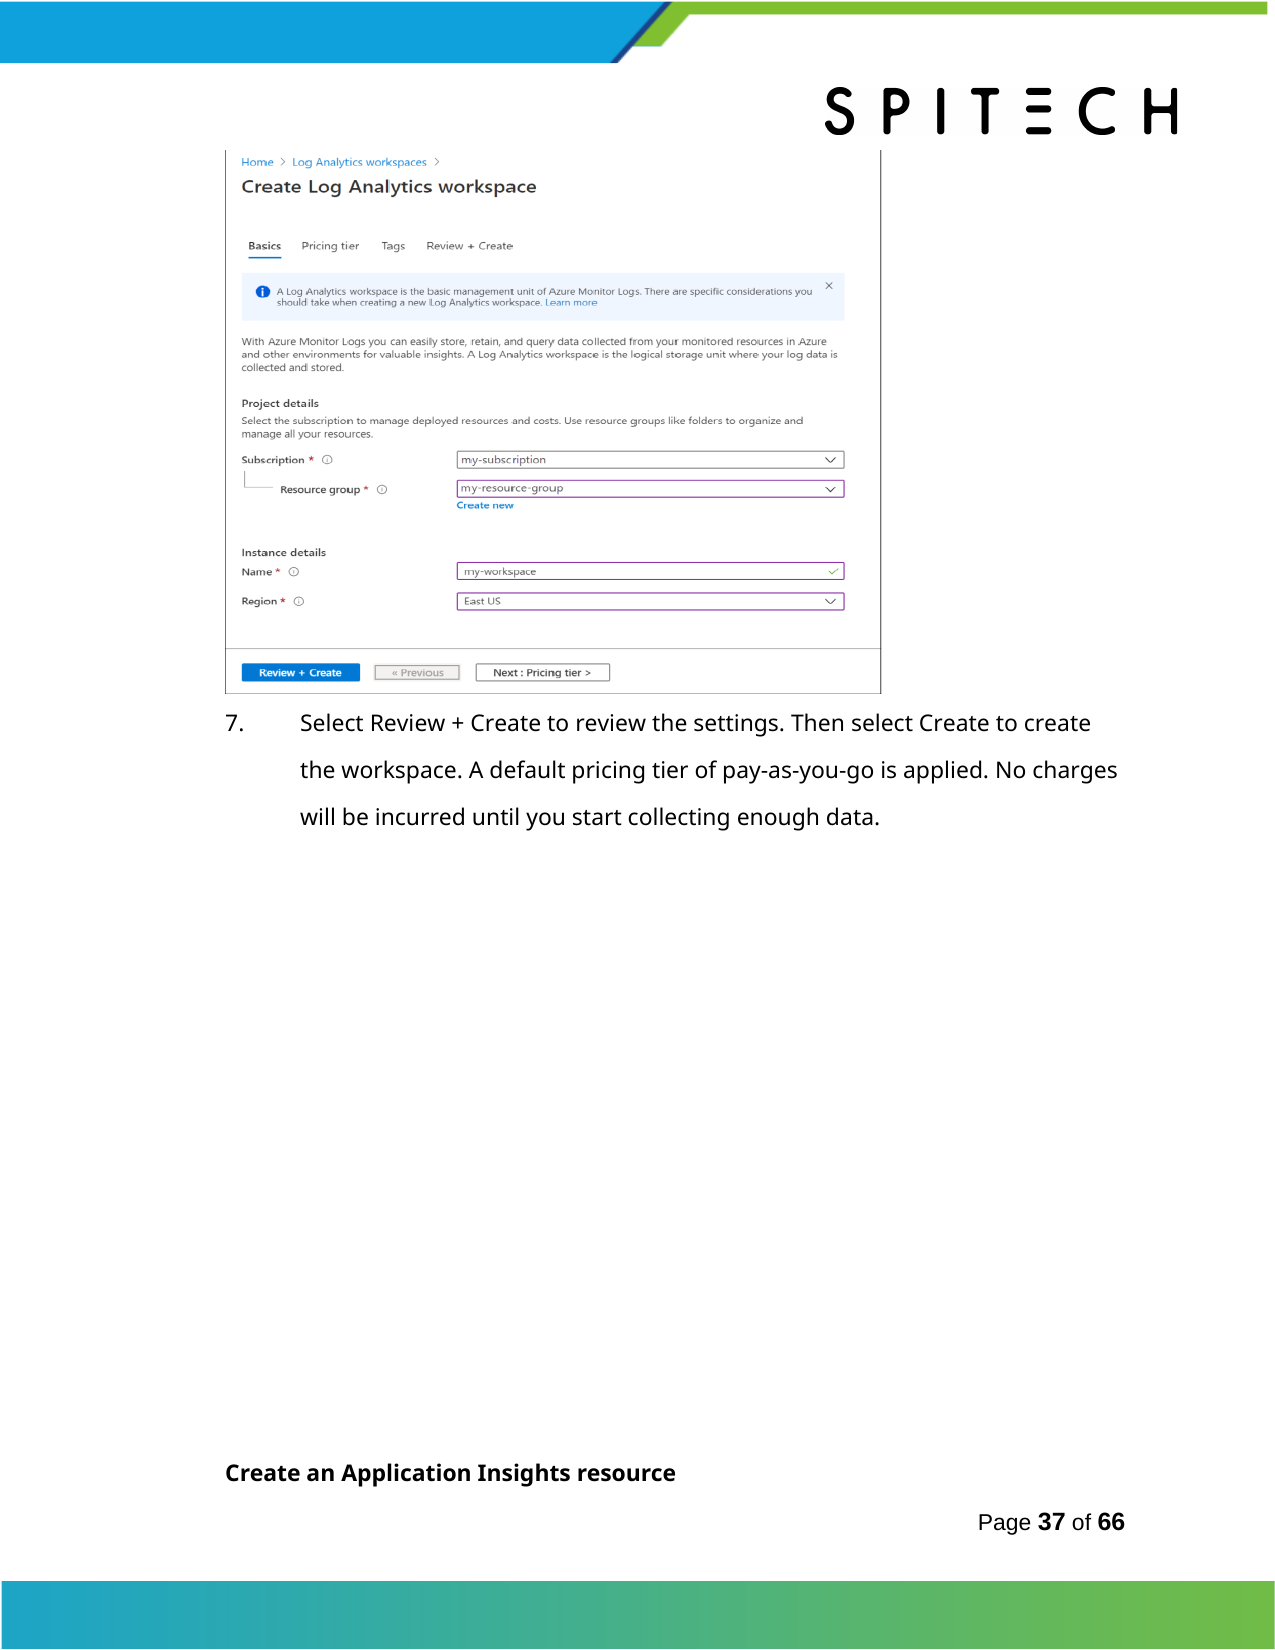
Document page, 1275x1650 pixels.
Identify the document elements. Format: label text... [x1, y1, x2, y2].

text Create an Application Insights resource [225, 1457, 1125, 1488]
picture [611, 1, 1268, 64]
list Select Review + Create to review the settings. Then select Create to create the workspace. A default pricing tier of pay-as-you-go is applied. No charges will be incurred until you start collecting enough data. [225, 707, 1125, 832]
picture [225, 150, 882, 694]
picture [825, 87, 1178, 135]
picture [1, 1581, 1275, 1649]
